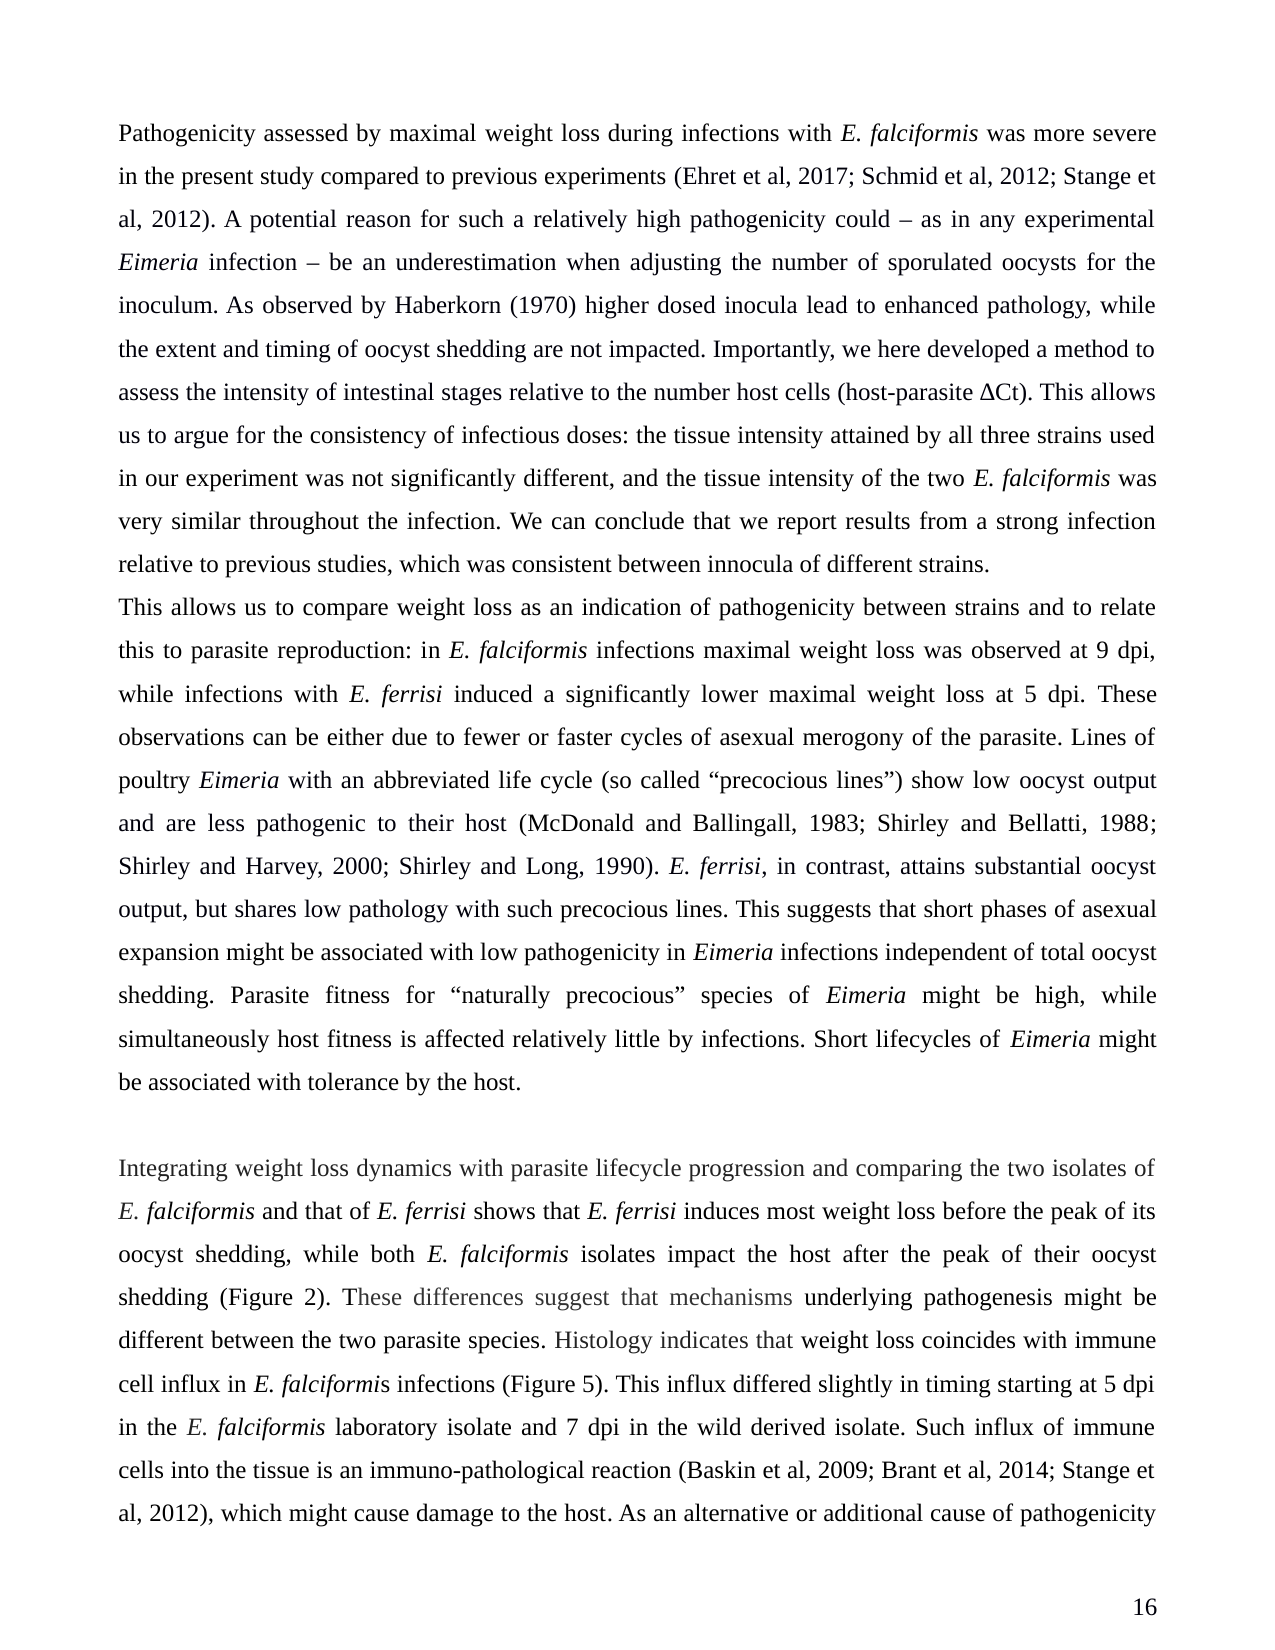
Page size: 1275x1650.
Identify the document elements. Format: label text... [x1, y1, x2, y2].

text Pathogenicity assessed by maximal weight loss during infections with E. falciformis was more severe in the present study compared to previous experiments (Ehret et al, 2017; Schmid et al, 2012; Stange et al, 2012). A potential reason for such a relatively high pathogenicity could – as in any experimental Eimeria infection – be an underestimation when adjusting the number of sporulated oocysts for the inoculum. As observed by Haberkorn (1970) higher dosed inocula lead to enhanced pathology, while the extent and timing of oocyst shedding are not impacted. Importantly, we here developed a method to assess the intensity of intestinal stages relative to the number host cells (host-parasite ∆Ct). This allows us to argue for the consistency of infectious doses: the tissue intensity attained by all three strains used in our experiment was not significantly different, and the tissue intensity of the two E. falciformis was very similar throughout the infection. We can conclude that we report results from a strong infection relative to previous studies, which was consistent between innocula of different strains. [118, 118, 1157, 578]
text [118, 1153, 1157, 1527]
text This allows us to compare weight loss as an indication of pathogenicity between strains and to relate this to parasite reproduction: in E. falciformis infections maximal weight loss was observed at 9 dpi, while infections with E. ferrisi induced a significantly lower maximal weight loss at 5 dpi. These observations can be either due to fewer or faster cycles of asexual merogony of the parasite. Lines of poultry Eimeria with an abbreviated life cycle (so called “precocious lines”) show low oocyst output and are less pathogenic to their host (McDonald and Ballingall, 1983; Shirley and Bellatti, 1988; Shirley and Harvey, 2000; Shirley and Long, 1990). E. ferrisi, in contrast, attains substantial oocyst output, but shares low pathology with such precocious lines. This suggests that short phases of asexual expansion might be associated with low pathogenicity in Eimeria infections independent of total oocyst shedding. Parasite fitness for “naturally precocious” species of Eimeria might be high, while simultaneously host fitness is affected relatively little by infections. Short lifecycles of Eimeria might be associated with tolerance by the host. [118, 592, 1157, 1096]
